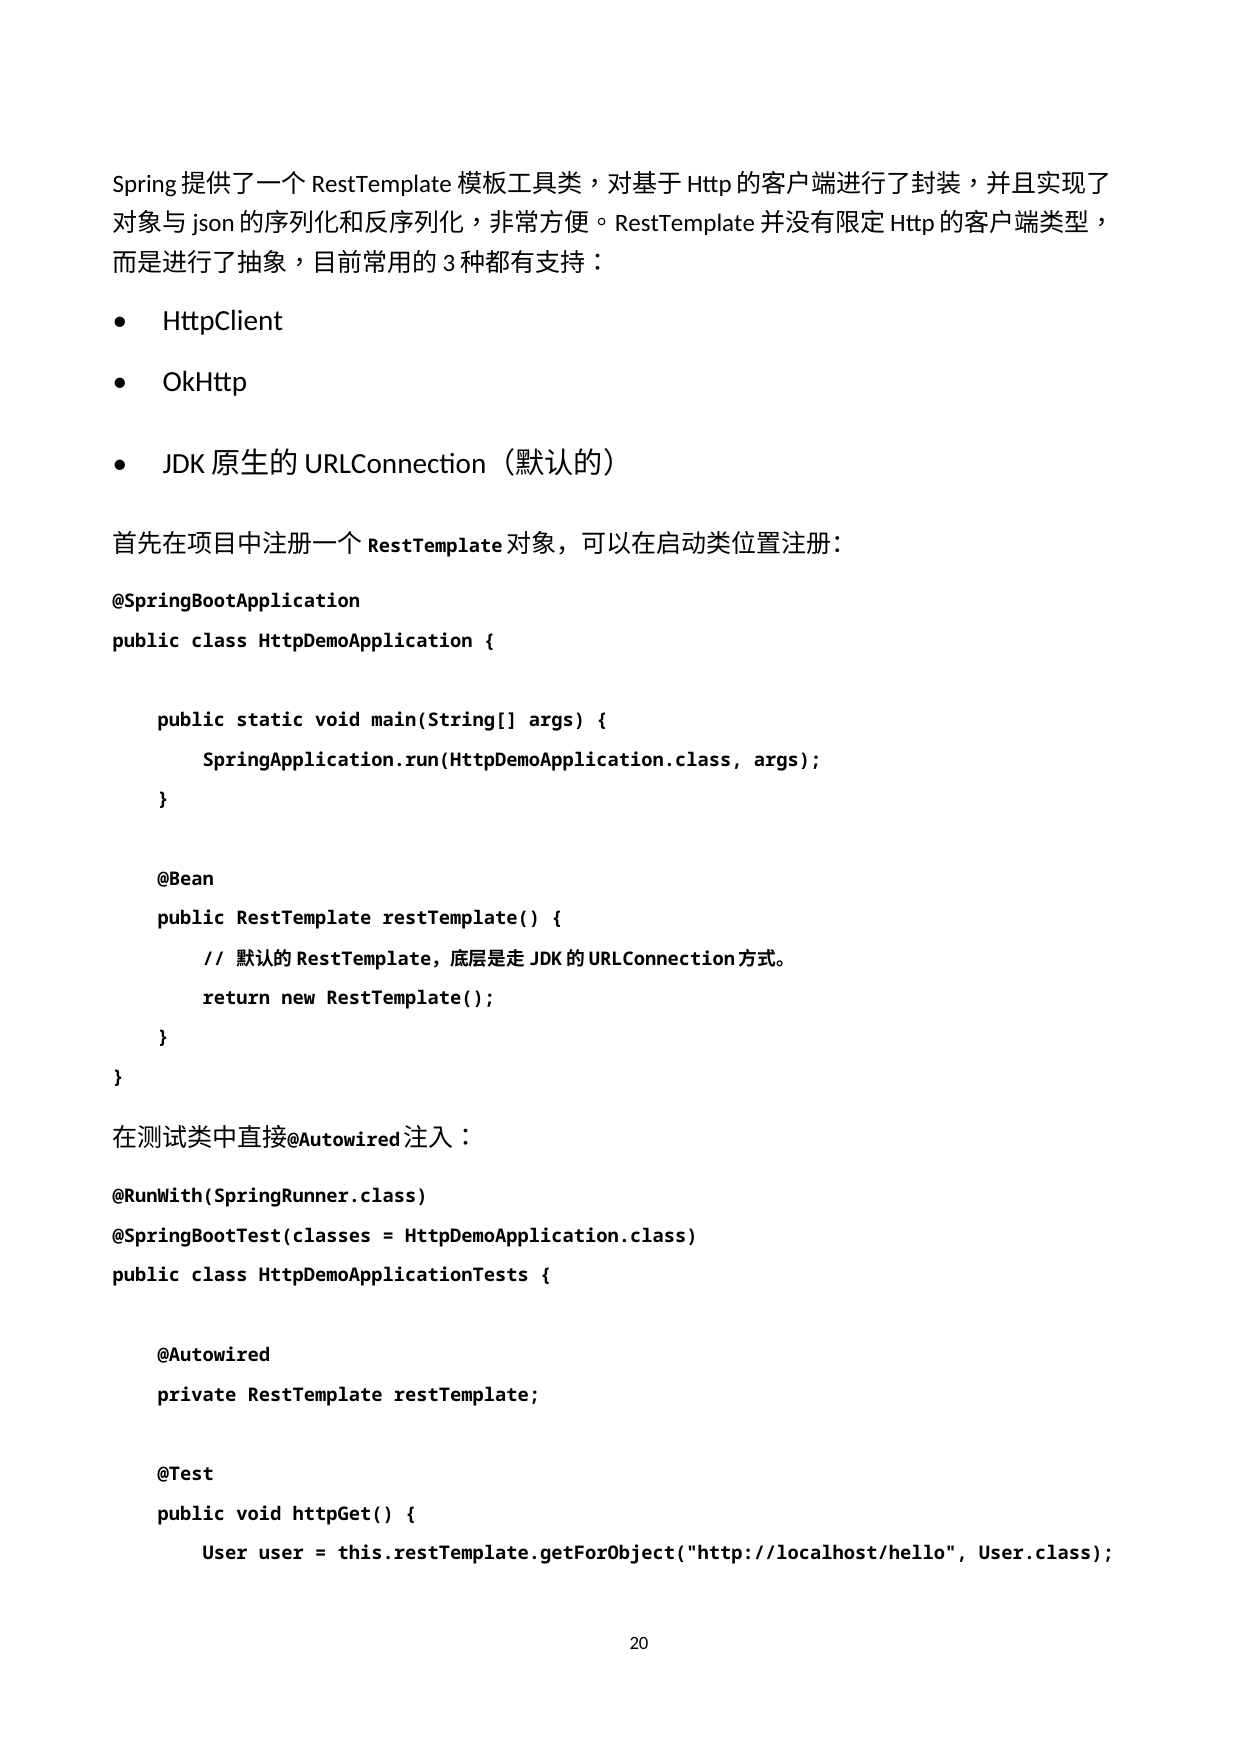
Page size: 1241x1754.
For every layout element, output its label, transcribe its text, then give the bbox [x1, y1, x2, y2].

list JDK原生的URLConnection（默认的） [112, 421, 1128, 501]
text @SpringBootApplication public class HttpDemoApplication { public static void main(String[] args) { SpringApplication.run(HttpDemoApplication.class, args); } @Bean public RestTemplate restTemplate() { // 默认的RestTemplate，底层是走JDK的URLConnection方式。 return new RestTemplate(); } } [112, 580, 1128, 1096]
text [112, 1175, 1128, 1572]
list HttpClient [112, 300, 1128, 340]
list OkHttp [112, 361, 1128, 401]
text 在测试类中直接@Autowired注入： [112, 1117, 1128, 1157]
text Spring提供了一个RestTemplate模板工具类，对基于Http的客户端进行了封装，并且实现了对象与json的序列化和反序列化，非常方便。RestTemplate并没有限定Http的客户端类型，而是进行了抽象，目前常用的3种都有支持： [112, 163, 1128, 282]
text 首先在项目中注册一个RestTemplate对象，可以在启动类位置注册： [112, 522, 1128, 561]
